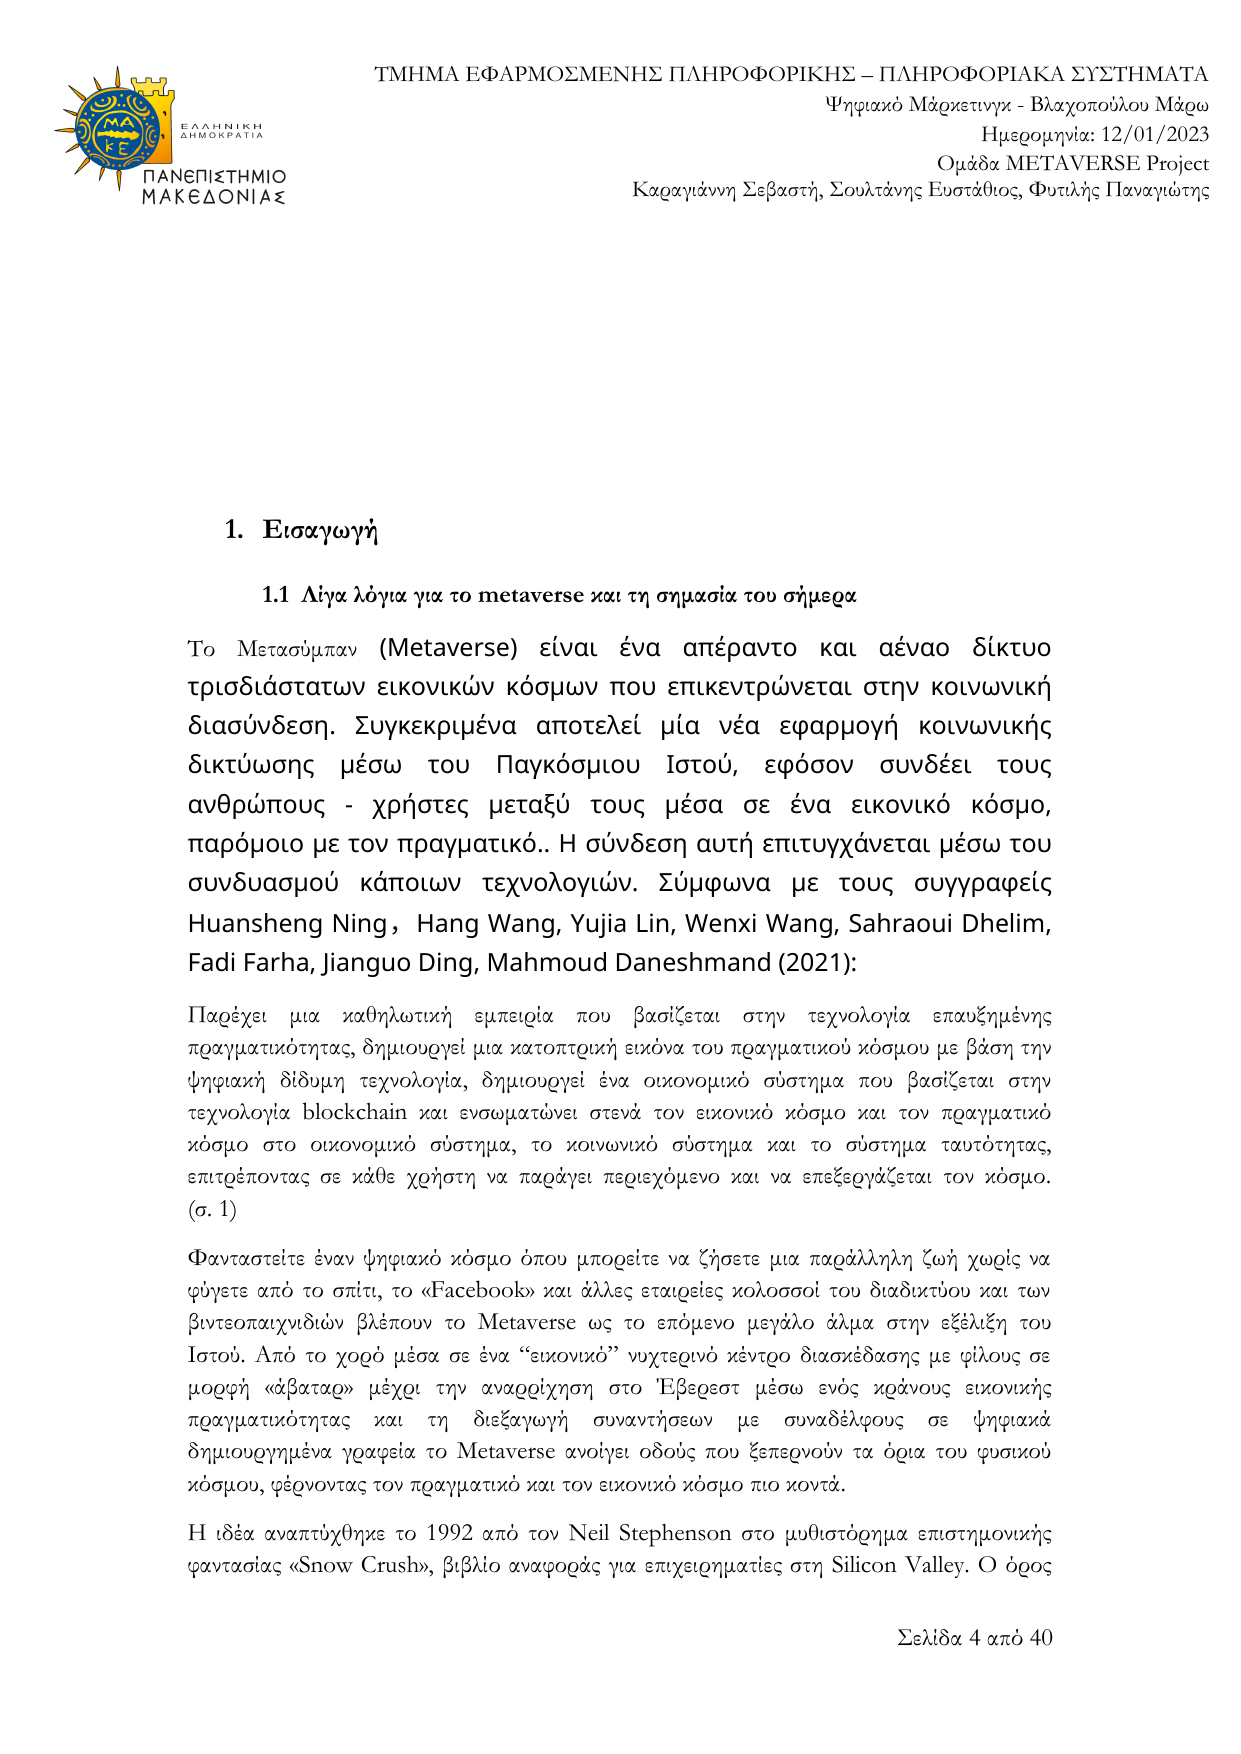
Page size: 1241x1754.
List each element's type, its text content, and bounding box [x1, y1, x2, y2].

picture [50, 61, 290, 209]
subtitle 1.1 Λίγα λόγια για το metaverse και τη σημασία του σήμερα [262, 581, 1053, 609]
text Φανταστείτε έναν ψηφιακό κόσμο όπου μπορείτε να ζήσετε μια παράλληλη ζωή χωρίς να φύγετε από το σπίτι, το «Facebook» και άλλες εταιρείες κολοσσοί του διαδικτύου και των βιντεοπαιχνιδιών βλέπουν το Metaverse ως το επόμενο μεγάλο άλμα στην εξέλιξη του Ιστού. Από το χορό μέσα σε ένα “εικονικό” νυχτερινό κέντρο διασκέδασης με φίλους σε μορφή «άβαταρ» μέχρι την αναρρίχηση στο Έβερεστ μέσω ενός κράνους εικονικής πραγματικότητας και τη διεξαγωγή συναντήσεων με συναδέλφους σε ψηφιακά δημιουργημένα γραφεία το Metaverse ανοίγει οδούς που ξεπερνούν τα όρια του φυσικού κόσμου, φέρνοντας τον πραγματικό και τον εικονικό κόσμο πιο κοντά. [187, 1244, 1053, 1498]
text Παρέχει μια καθηλωτική εμπειρία που βασίζεται στην τεχνολογία επαυξημένης πραγματικότητας, δημιουργεί μια κατοπτρική εικόνα του πραγματικού κόσμου με βάση την ψηφιακή δίδυμη τεχνολογία, δημιουργεί ένα οικονομικό σύστημα που βασίζεται στην τεχνολογία blockchain και ενσωματώνει στενά τον εικονικό κόσμο και τον πραγματικό κόσμο στο οικονομικό σύστημα, το κοινωνικό σύστημα και το σύστημα ταυτότητας, επιτρέποντας σε κάθε χρήστη να παράγει περιεχόμενο και να επεξεργάζεται τον κόσμο. (σ. 1) [187, 1001, 1053, 1223]
subtitle Εισαγωγή [225, 514, 1053, 547]
text Το Μετασύμπαν [187, 629, 1053, 979]
